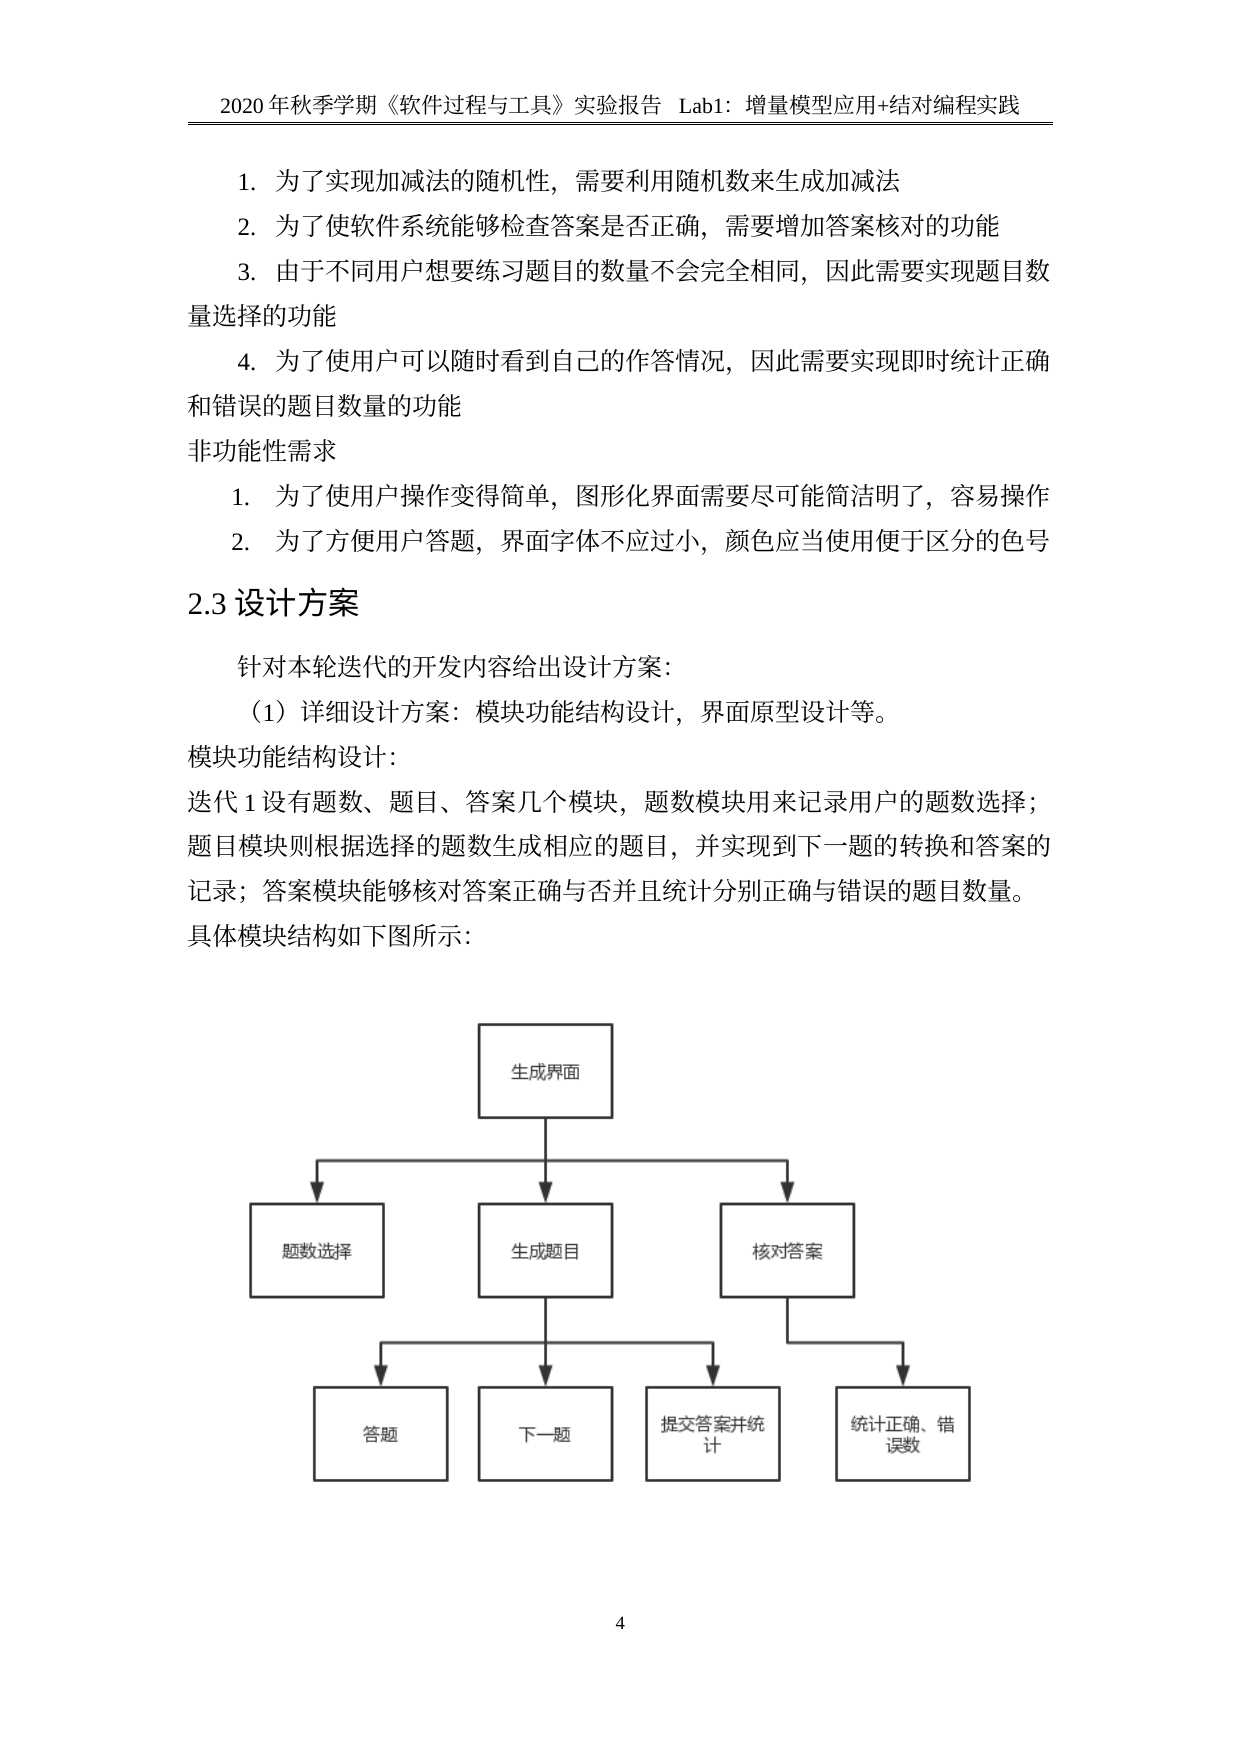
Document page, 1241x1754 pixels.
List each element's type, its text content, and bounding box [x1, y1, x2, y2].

list 模块功能结构设计： [187, 737, 1053, 773]
list 为了使用户操作变得简单，图形化界面需要尽可能简洁明了，容易操作 [187, 476, 1053, 512]
picture [187, 961, 1052, 1563]
list 为了方便用户答题，界面字体不应过小，颜色应当使用便于区分的色号 [187, 521, 1053, 557]
list 为了使用户可以随时看到自己的作答情况，因此需要实现即时统计正确和错误的题目数量的功能 [187, 342, 1053, 422]
text 针对本轮迭代的开发内容给出设计方案： [187, 647, 1053, 683]
list 具体模块结构如下图所示： [187, 917, 1053, 953]
list 为了使软件系统能够检查答案是否正确，需要增加答案核对的功能 [187, 207, 1053, 243]
list 非功能性需求 [187, 431, 1053, 467]
list 由于不同用户想要练习题目的数量不会完全相同，因此需要实现题目数量选择的功能 [187, 252, 1053, 333]
list 迭代1设有题数、题目、答案几个模块，题数模块用来记录用户的题数选择；题目模块则根据选择的题数生成相应的题目，并实现到下一题的转换和答案的记录；答案模块能够核对答案正确与否并且统计分别正确与错误的题目数量。 [187, 782, 1053, 908]
list 详细设计方案：模块功能结构设计，界面原型设计等。 [187, 692, 1053, 728]
list 为了实现加减法的随机性，需要利用随机数来生成加减法 [187, 162, 1053, 198]
subtitle 设计方案 [187, 578, 1053, 624]
